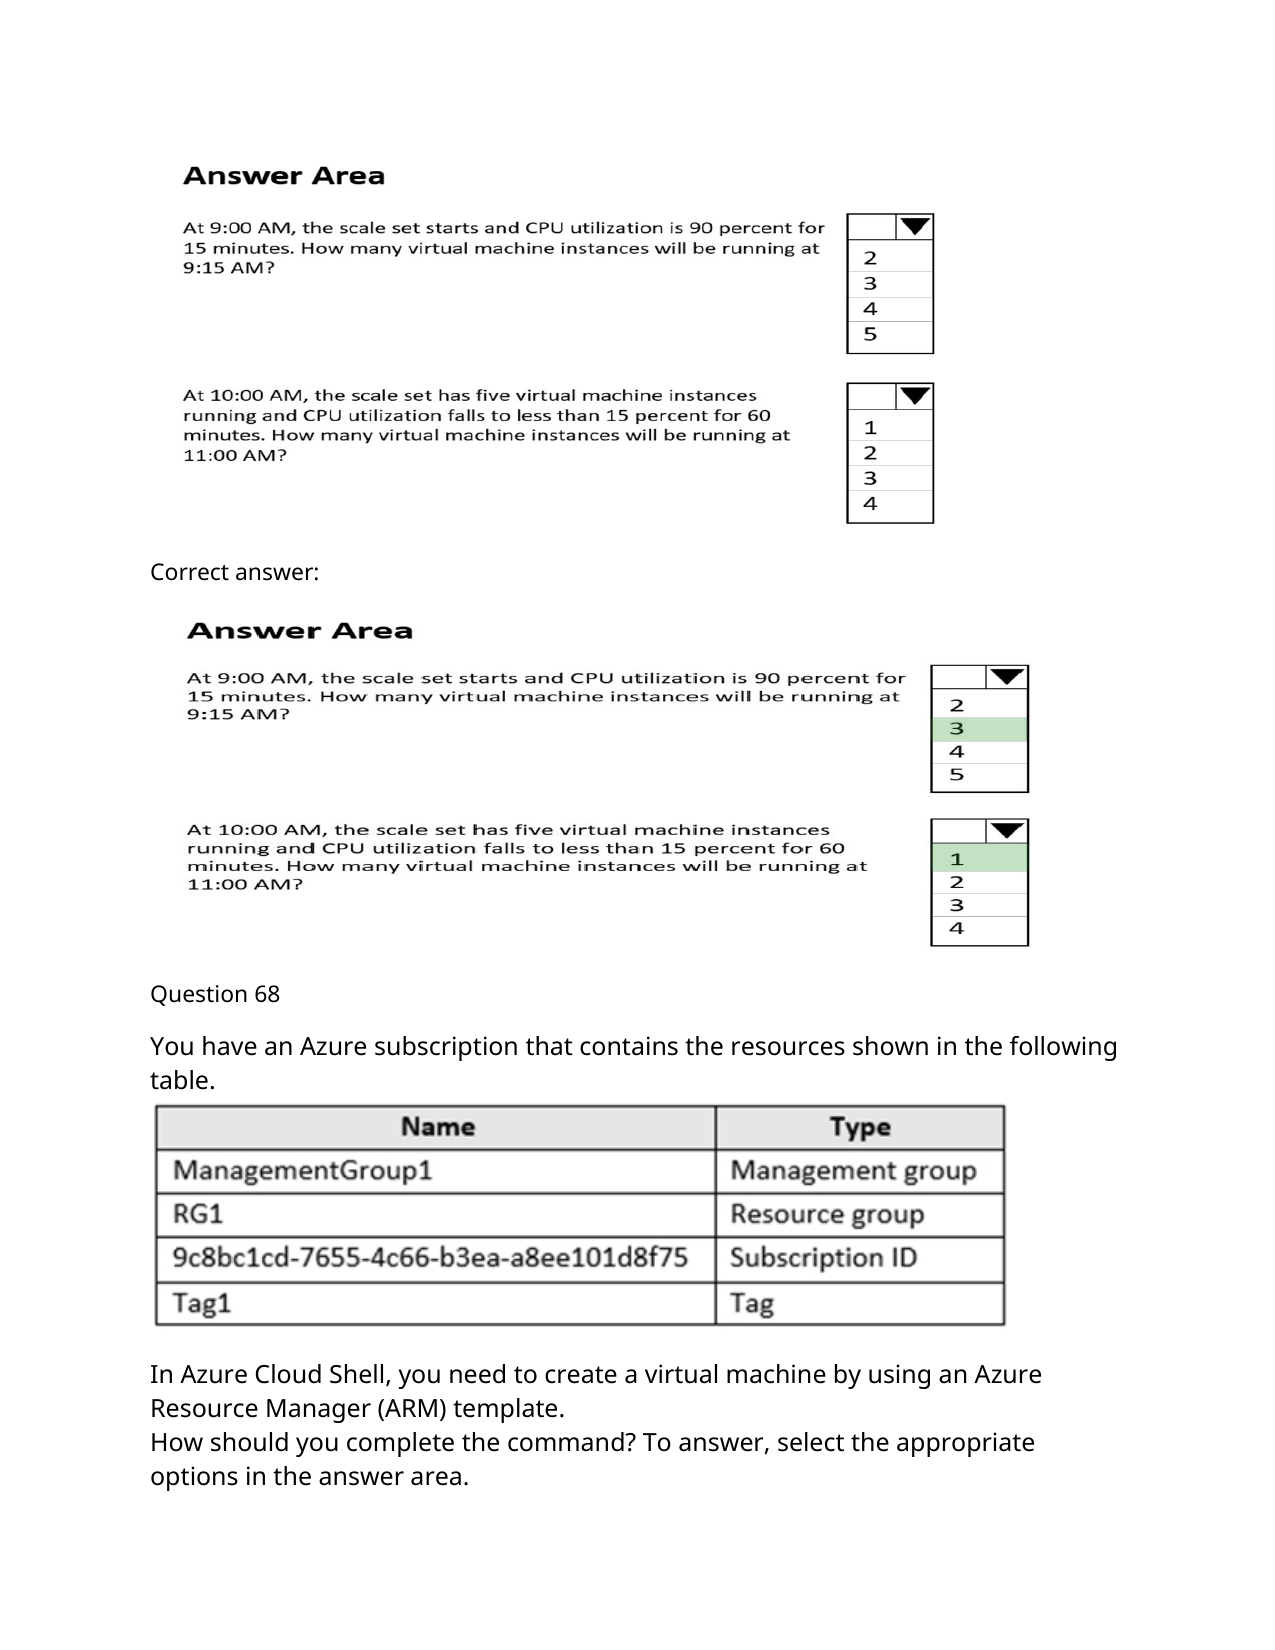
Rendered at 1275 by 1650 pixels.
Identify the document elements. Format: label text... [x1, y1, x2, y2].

text How should you complete the command? To answer, select the appropriate options in the answer area. [150, 1424, 1125, 1493]
text You have an Azure subscription that contains the resources shown in the following table. [150, 1028, 1125, 1097]
text Question 68 [150, 978, 1125, 1009]
text Correct answer: [150, 556, 1125, 587]
text In Azure Cloud Shell, you need to create a virtual machine by using an Azure Resource Manager (ARM) template. [150, 1356, 1125, 1424]
